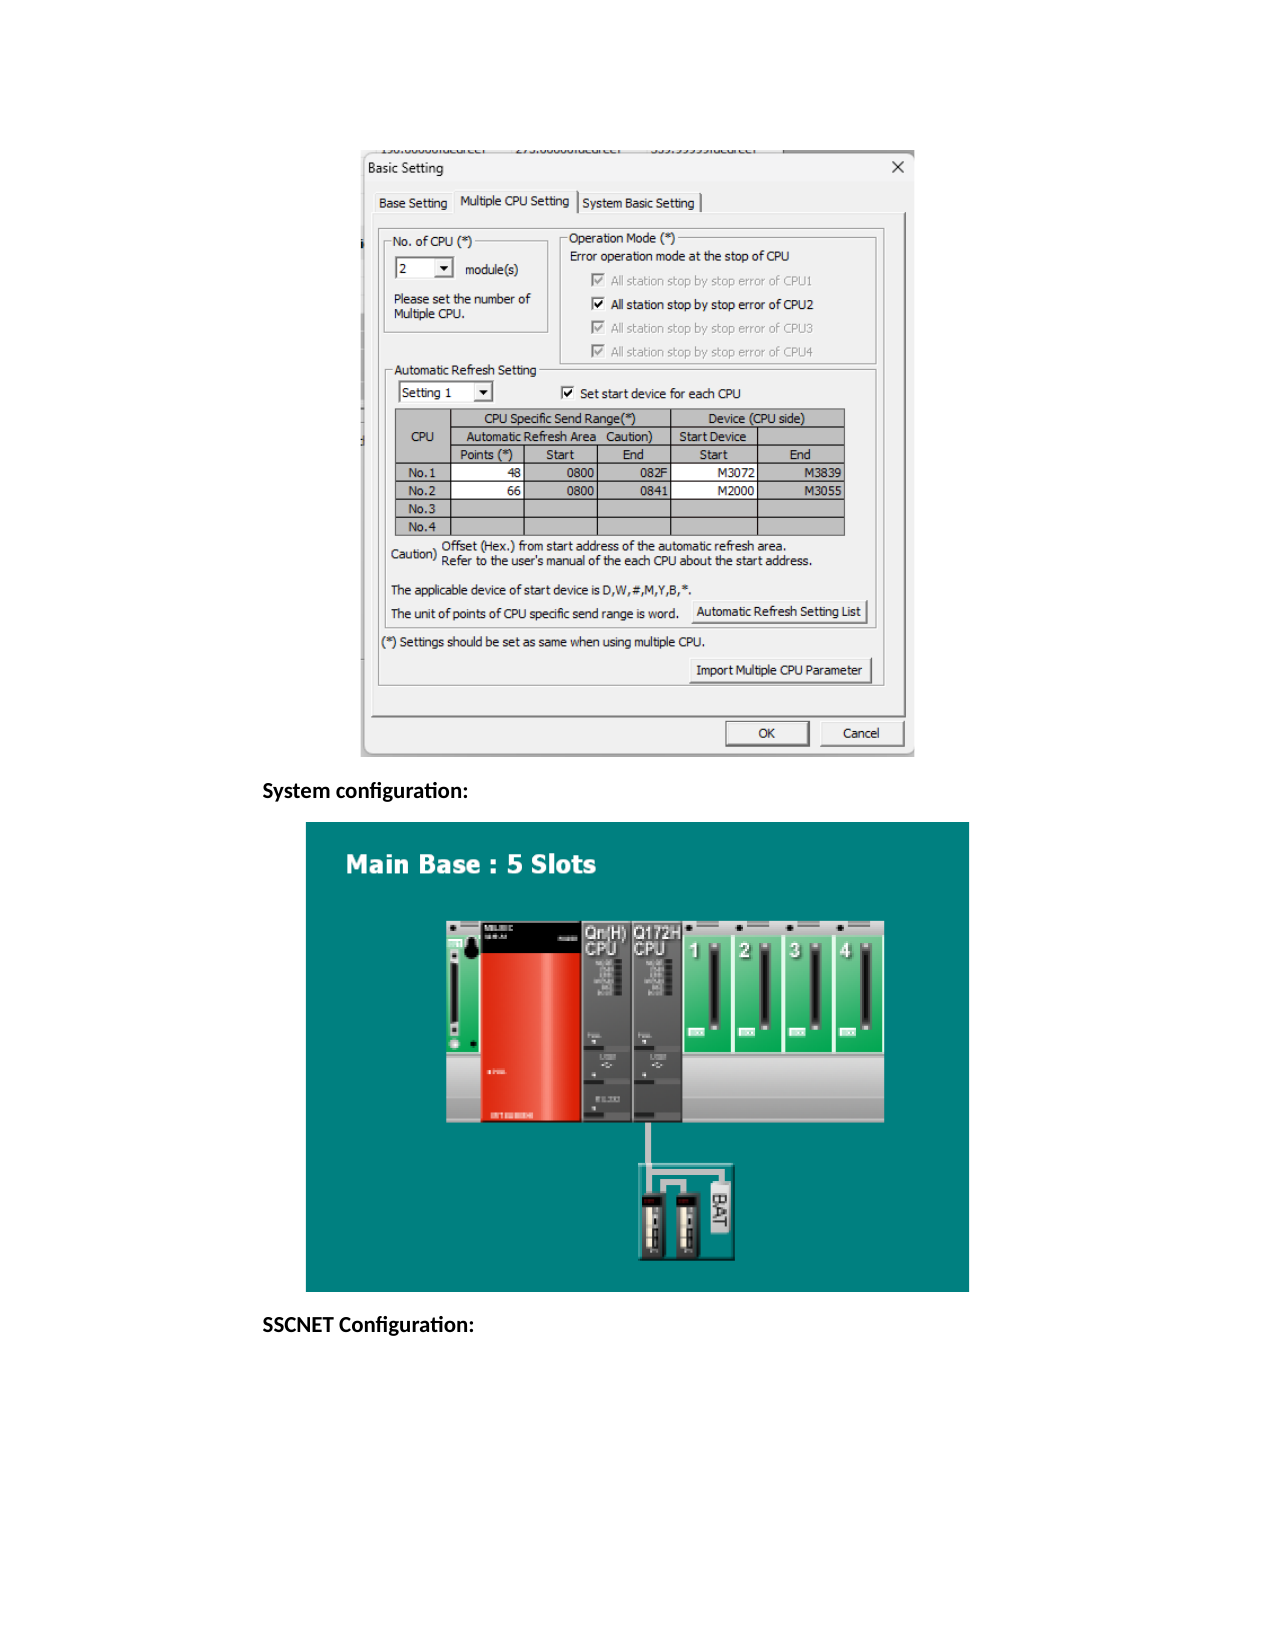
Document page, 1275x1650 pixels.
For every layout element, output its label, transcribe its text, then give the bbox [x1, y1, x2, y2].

text System configuration: [262, 776, 1125, 804]
picture [360, 150, 915, 757]
text SSCNET Configuration: [262, 1310, 1125, 1338]
picture [305, 822, 970, 1292]
